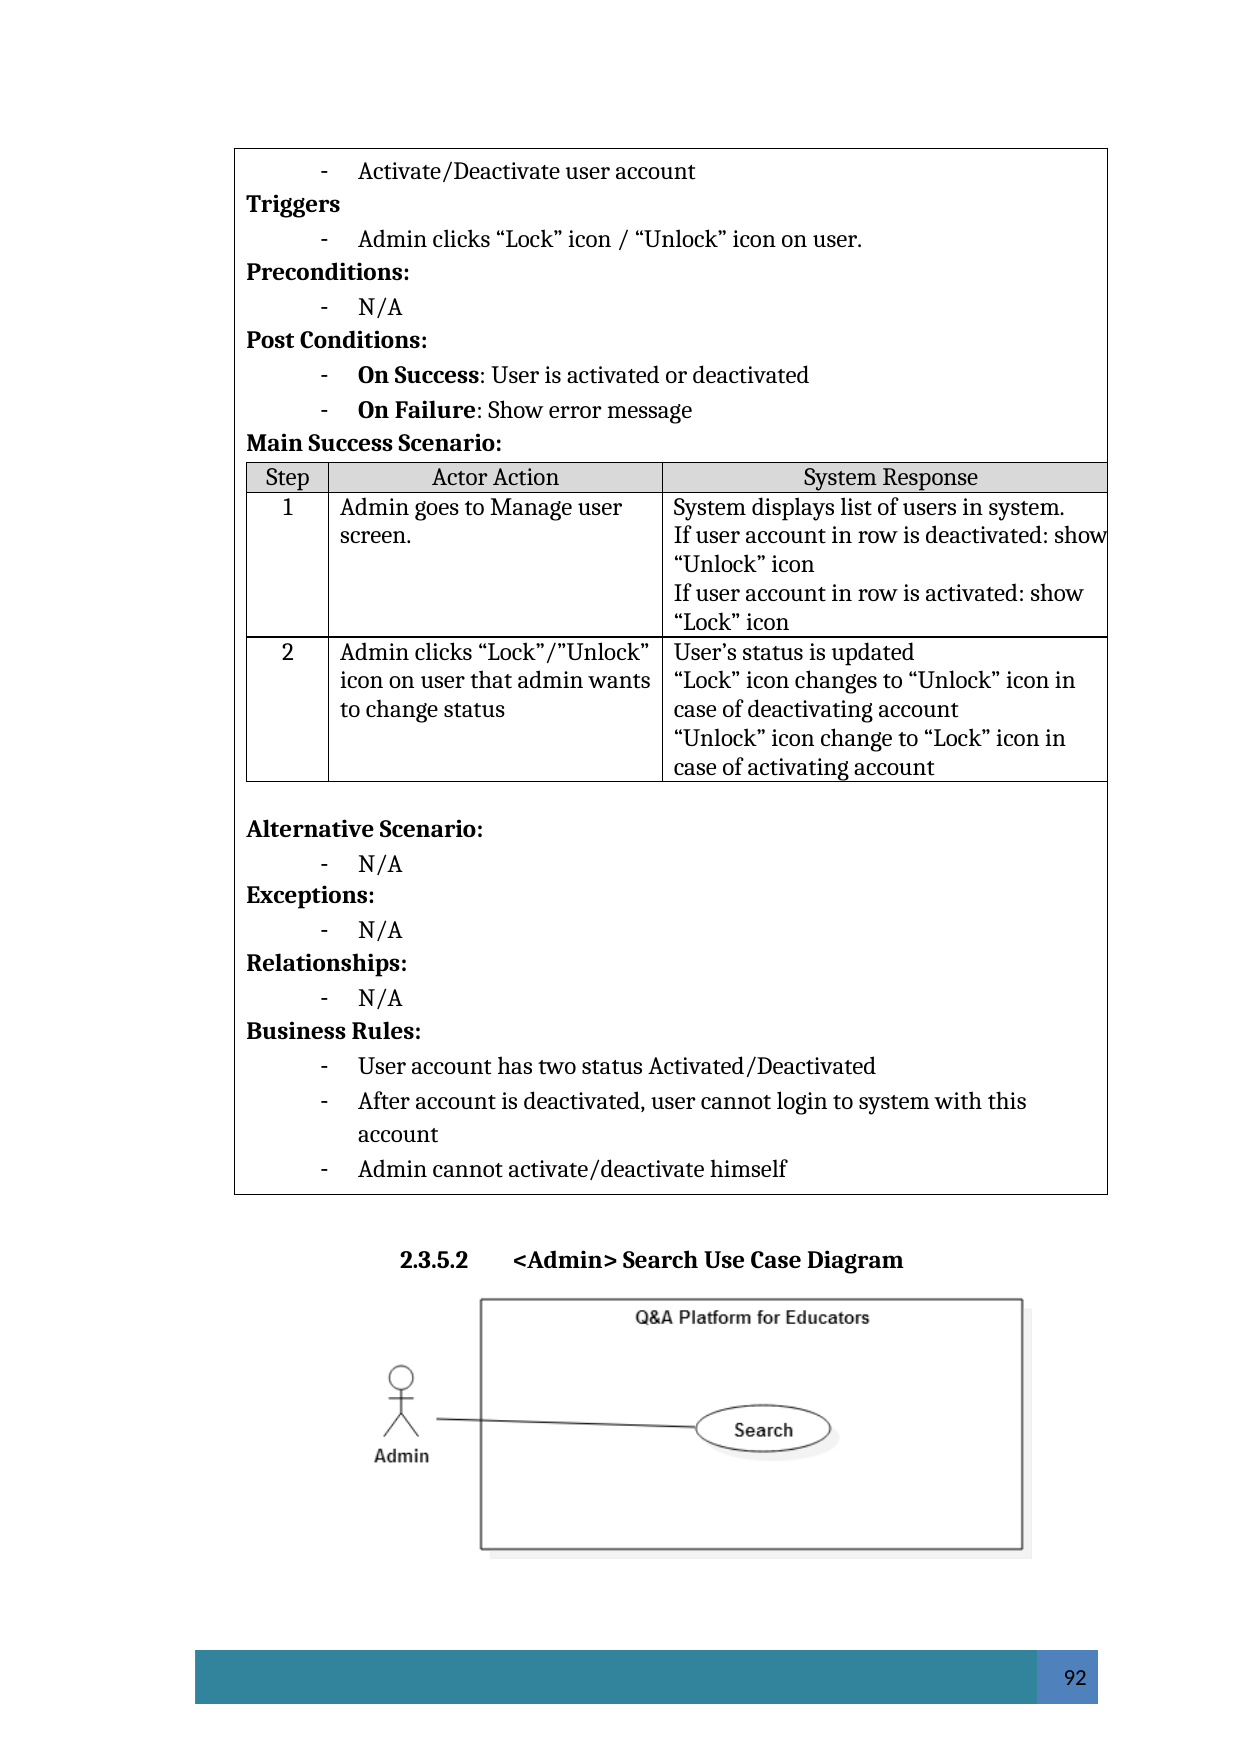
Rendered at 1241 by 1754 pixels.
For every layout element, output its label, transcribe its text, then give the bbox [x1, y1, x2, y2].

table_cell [235, 149, 1107, 1193]
picture [354, 1286, 1036, 1563]
subtitle <Admin> Search Use Case Diagram [400, 1246, 1122, 1274]
